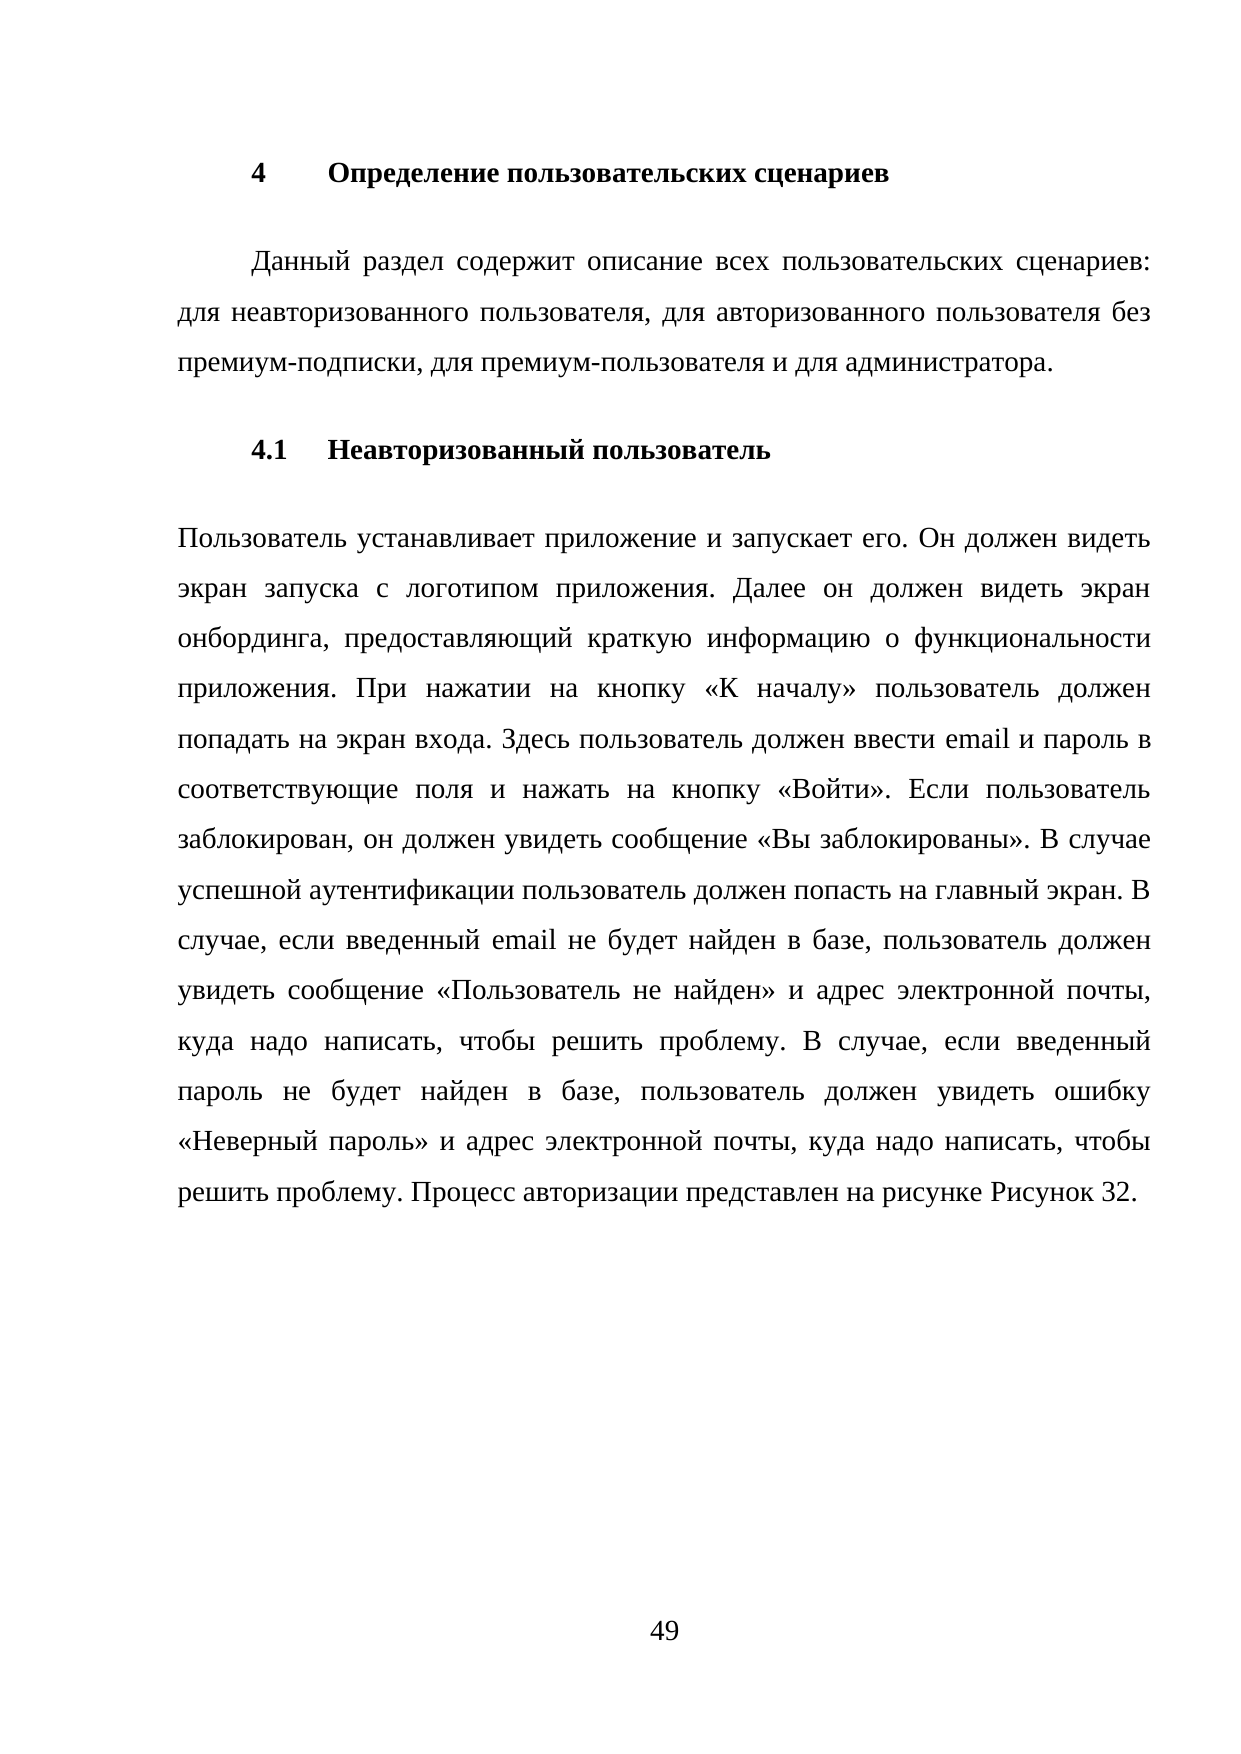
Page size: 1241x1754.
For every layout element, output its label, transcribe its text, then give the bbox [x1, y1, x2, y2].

text Данный раздел содержит описание всех пользовательских сценариев: для неавторизованного пользователя, для авторизованного пользователя без премиум-подписки, для премиум-пользователя и для администратора. [177, 243, 1152, 378]
text Пользователь устанавливает приложение и запускает его. Он должен видеть экран запуска с логотипом приложения. Далее он должен видеть экран онбординга, предоставляющий краткую информацию о функциональности приложения. При нажатии на кнопку «К началу» пользователь должен попадать на экран входа. Здесь пользователь должен ввести email и пароль в соответствующие поля и нажать на кнопку «Войти». Если пользователь заблокирован, он должен увидеть сообщение «Вы заблокированы». В случае успешной аутентификации пользователь должен попасть на главный экран. В случае, если введенный email не будет найден в базе, пользователь должен увидеть сообщение «Пользователь не найден» и адрес электронной почты, куда надо написать, чтобы решить проблему. В случае, если введенный пароль не будет найден в базе, пользователь должен увидеть ошибку «Неверный пароль» и адрес электронной почты, куда надо написать, чтобы решить проблему. Процесс авторизации представлен на рисунке Рисунок 32. [177, 520, 1152, 1207]
subtitle Определение пользовательских сценариев [177, 156, 1152, 189]
subtitle Неавторизованный пользователь [177, 432, 1152, 465]
